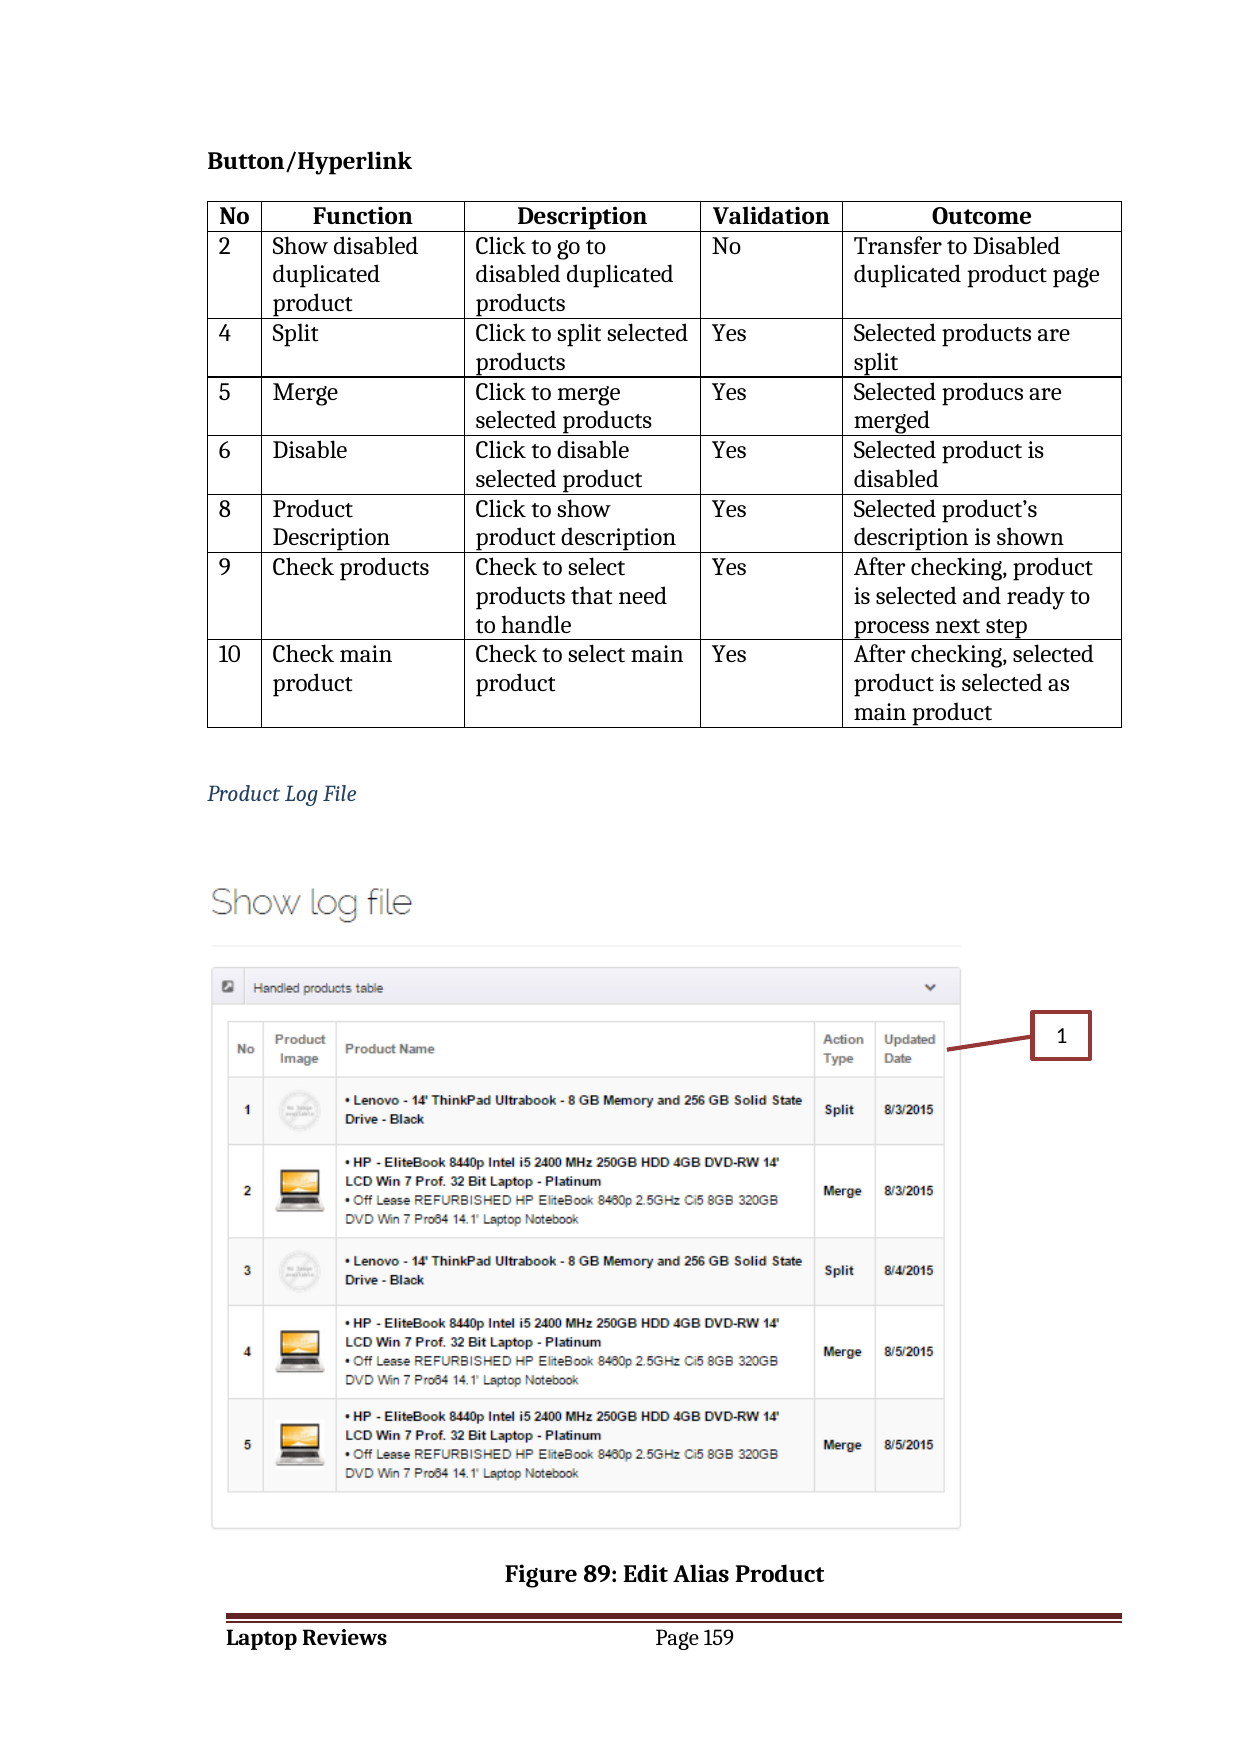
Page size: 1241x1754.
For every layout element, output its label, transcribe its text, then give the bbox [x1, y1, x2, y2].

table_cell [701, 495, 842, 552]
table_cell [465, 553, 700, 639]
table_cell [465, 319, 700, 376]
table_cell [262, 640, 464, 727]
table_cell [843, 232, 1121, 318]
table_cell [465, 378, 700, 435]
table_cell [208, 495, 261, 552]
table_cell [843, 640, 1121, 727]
picture [207, 863, 968, 1536]
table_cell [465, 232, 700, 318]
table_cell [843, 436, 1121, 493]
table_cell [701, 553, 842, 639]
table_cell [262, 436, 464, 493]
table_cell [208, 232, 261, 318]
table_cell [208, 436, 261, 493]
text Figure 89: Edit Alias Product [207, 1560, 1122, 1589]
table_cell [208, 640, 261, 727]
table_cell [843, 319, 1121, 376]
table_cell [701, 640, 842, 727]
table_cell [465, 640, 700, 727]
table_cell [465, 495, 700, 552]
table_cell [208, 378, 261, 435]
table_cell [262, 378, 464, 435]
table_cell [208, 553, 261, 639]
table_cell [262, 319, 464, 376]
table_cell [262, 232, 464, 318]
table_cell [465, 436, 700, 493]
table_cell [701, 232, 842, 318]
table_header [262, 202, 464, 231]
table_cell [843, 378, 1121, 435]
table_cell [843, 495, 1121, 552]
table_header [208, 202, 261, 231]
subtitle Product Log File [207, 781, 1122, 807]
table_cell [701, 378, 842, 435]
text Button/Hyperlink [207, 147, 1122, 176]
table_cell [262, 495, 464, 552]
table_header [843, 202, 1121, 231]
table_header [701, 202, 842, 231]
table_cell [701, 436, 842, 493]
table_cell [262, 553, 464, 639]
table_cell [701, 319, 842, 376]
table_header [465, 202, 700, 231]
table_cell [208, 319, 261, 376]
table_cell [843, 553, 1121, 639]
